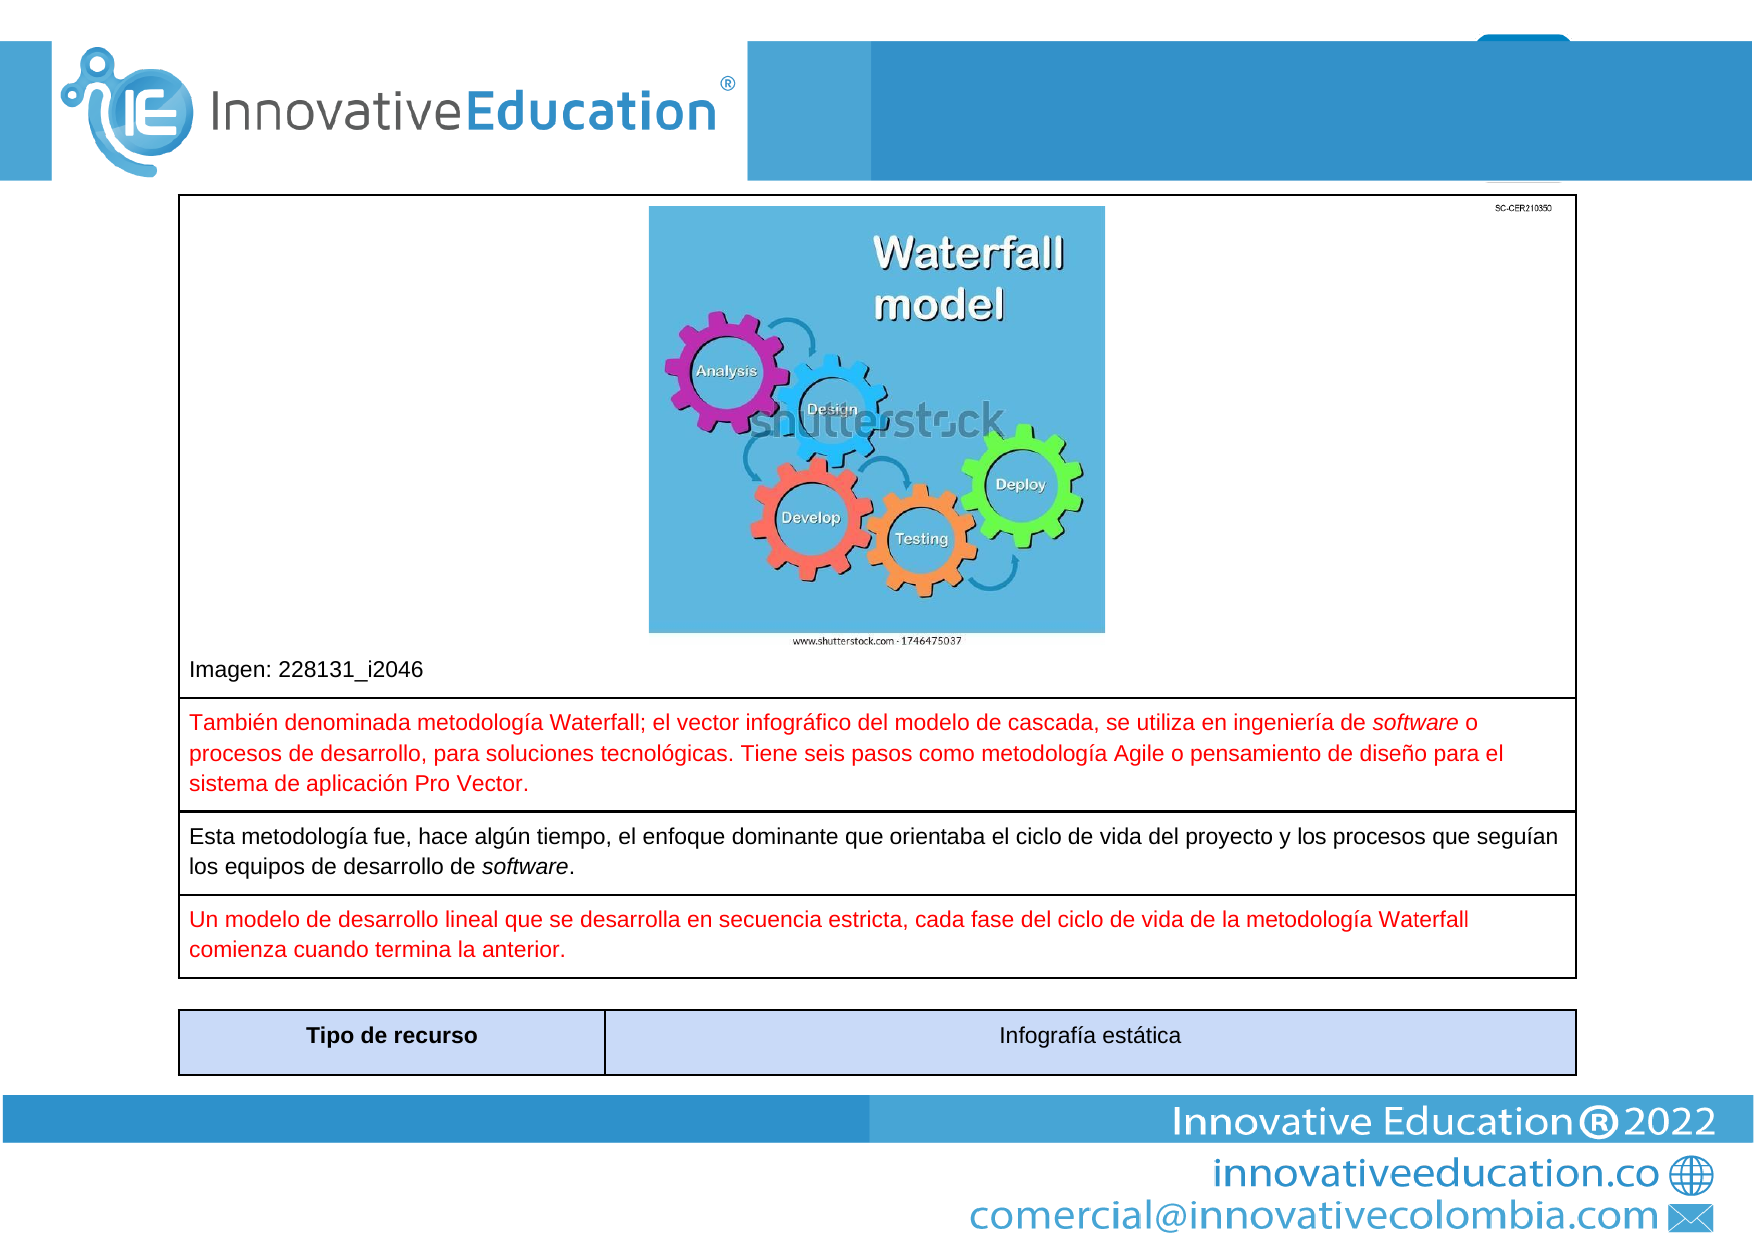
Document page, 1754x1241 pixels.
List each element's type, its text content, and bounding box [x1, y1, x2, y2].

picture [648, 206, 1106, 648]
table_cell También denominada metodología Waterfall; el vector infográfico del modelo de cascada, se utiliza en ingeniería de software o procesos de desarrollo, para soluciones tecnológicas. Tiene seis pasos como metodología Agile o pensamiento de diseño para el sistema de aplicación Pro Vector. [180, 699, 1575, 810]
table_cell Imagen: 228131_i2046 [180, 196, 1575, 697]
table_cell Un modelo de desarrollo lineal que se desarrolla en secuencia estricta, cada fase del ciclo de vida de la metodología Waterfall comienza cuando termina la anterior. [180, 896, 1575, 977]
table_cell Esta metodología fue, hace algún tiempo, el enfoque dominante que orientaba el ciclo de vida del proyecto y los procesos que seguían los equipos de desarrollo de software. [180, 813, 1575, 894]
table_header Tipo de recurso [180, 1011, 604, 1074]
table_header Infografía estática [606, 1011, 1575, 1074]
picture [2, 1093, 1754, 1239]
picture [0, 28, 1752, 194]
